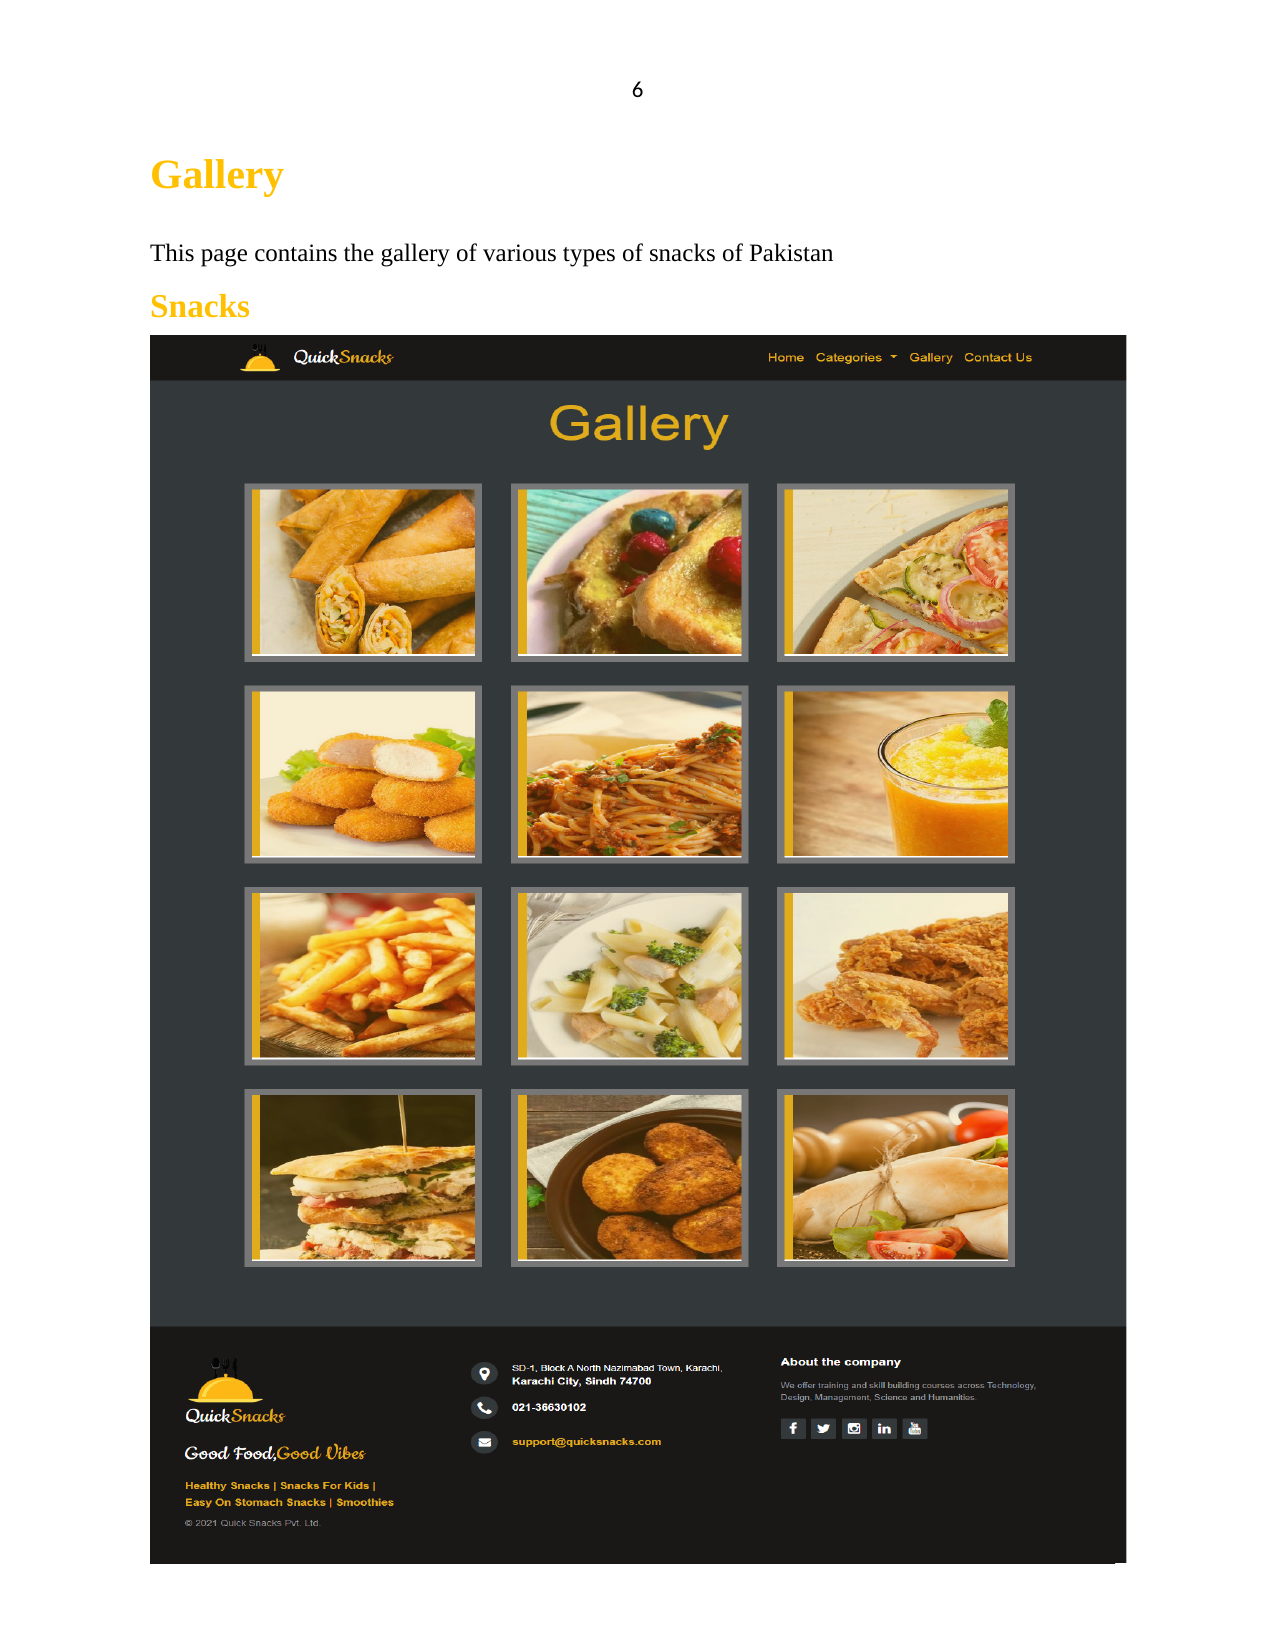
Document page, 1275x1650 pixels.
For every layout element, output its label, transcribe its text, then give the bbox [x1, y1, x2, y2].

text Snacks [150, 286, 1125, 324]
text This page contains the gallery of various types of snacks of Pakistan [150, 238, 1125, 267]
text Gallery [150, 150, 1125, 198]
picture [150, 335, 1127, 1564]
